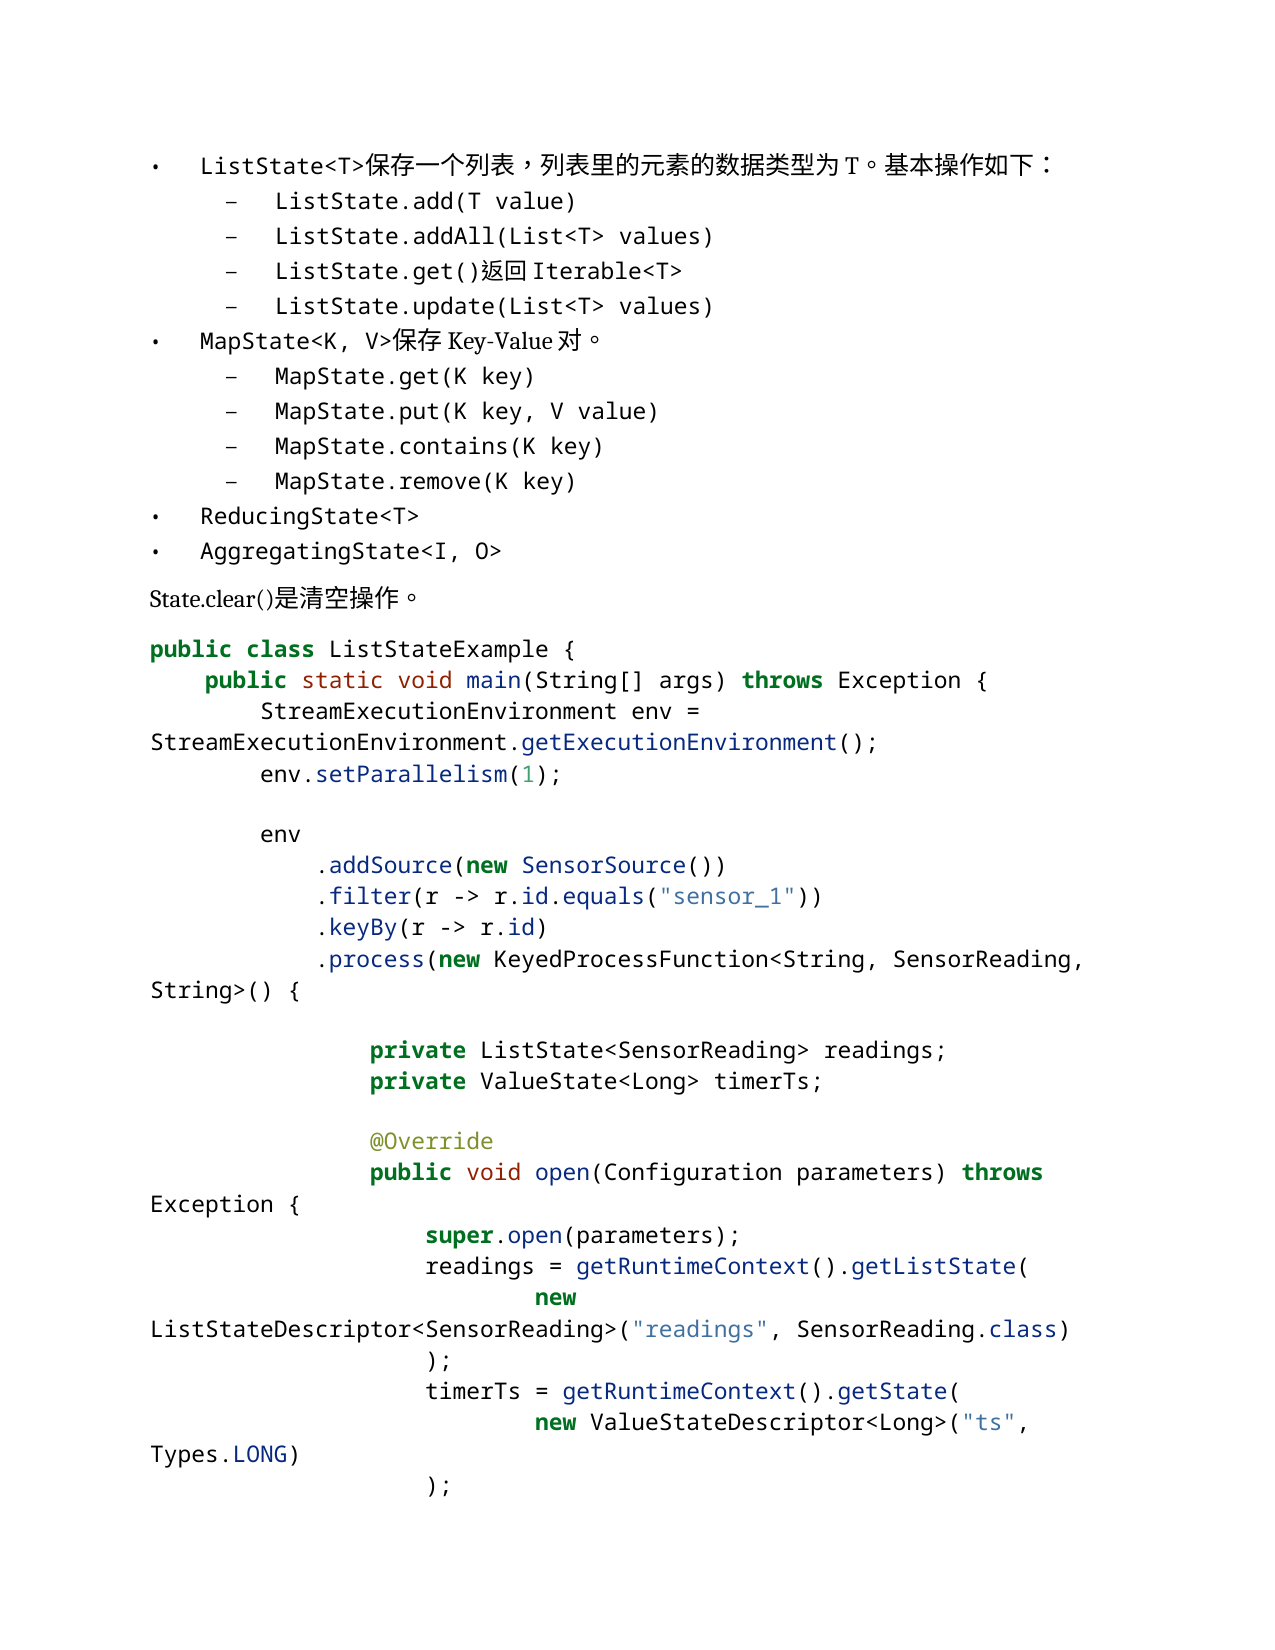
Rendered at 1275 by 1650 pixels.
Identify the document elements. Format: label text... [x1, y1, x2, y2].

list ListState.add(T value) [225, 185, 1125, 216]
list MapState.remove(K key) [225, 465, 1125, 496]
list MapState.put(K key, V value) [225, 395, 1125, 426]
list AggregatingState<I, O> [150, 535, 1125, 566]
list MapState.get(K key) [225, 360, 1125, 391]
list MapState.contains(K key) [225, 430, 1125, 461]
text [150, 632, 1125, 1500]
list ListState.addAll(List<T> values) [225, 220, 1125, 251]
list ListState.get()返回Iterable<T> [225, 255, 1125, 286]
text State.clear()是清空操作。 [150, 585, 1125, 614]
list ReducingState<T> [150, 500, 1125, 531]
list ListState<T>保存一个列表，列表里的元素的数据类型为T。基本操作如下： [150, 150, 1125, 181]
list MapState<K, V>保存Key-Value对。 [150, 325, 1125, 356]
list ListState.update(List<T> values) [225, 290, 1125, 321]
